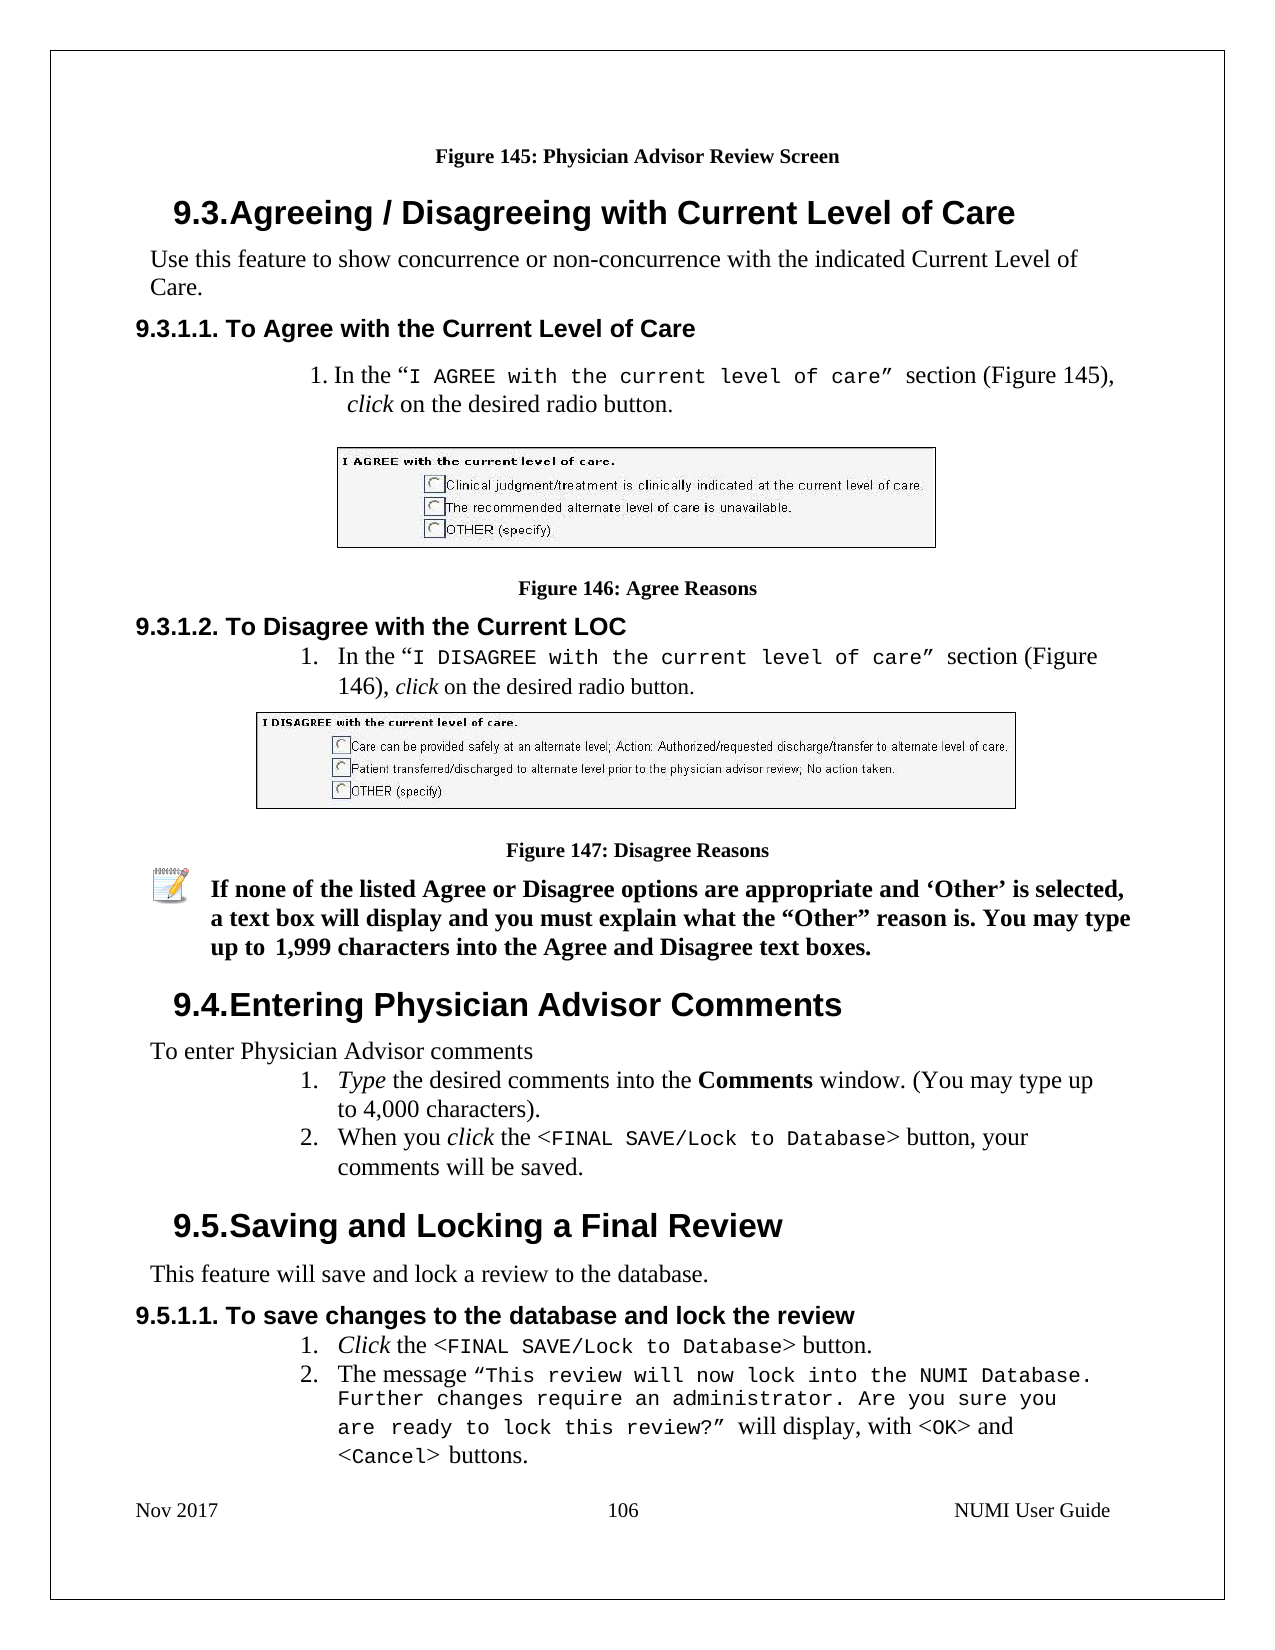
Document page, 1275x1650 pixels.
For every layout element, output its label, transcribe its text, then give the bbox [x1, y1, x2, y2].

text Use this feature to show concurrence or non-concurrence with the indicated Current Level of Care. [150, 244, 1121, 301]
text To enter Physician Advisor comments [150, 1036, 1139, 1065]
subtitle To save changes to the database and lock the review [135, 1301, 1139, 1329]
text Figure : Physician Advisor Review Screen [135, 144, 1139, 168]
subtitle Entering Physician Advisor Comments [173, 985, 1139, 1024]
list In the “I DISAGREE with the current level of care” section (Figure 146), click on the desired radio button. [300, 641, 1139, 700]
text This feature will save and lock a review to the database. [150, 1259, 1139, 1288]
subtitle Agreeing / Disagreeing with Current Level of Care [173, 193, 1139, 231]
list When you click the <FINAL SAVE/Lock to Database> button, your comments will be saved. [300, 1122, 1096, 1181]
text Figure : Agree Reasons [135, 576, 1139, 600]
picture [150, 864, 189, 904]
list The message “This review will now lock into the NUMI Database. Further changes require an administrator. Are you sure you are ready to lock this review?” will display, with <OK> and <Cancel> buttons. [300, 1360, 1104, 1470]
text If none of the listed Agree or Disagree options are appropriate and ‘Other’ is selected, a text box will display and you must explain what the “Other” reason is. You may type up to 1,999 characters into the Agree and Disagree text boxes. [210, 874, 1139, 960]
list Type the desired comments into the Comments window. (You may type up to 4,000 characters). [300, 1065, 1096, 1122]
list In the “I AGREE with the current level of care” section (Figure 145), click on the desired radio button. [309, 361, 1139, 418]
text Figure : Disagree Reasons [135, 838, 1139, 862]
picture [257, 713, 1015, 808]
subtitle Saving and Locking a Final Review [173, 1206, 1139, 1244]
list Click the <FINAL SAVE/Lock to Database> button. [300, 1330, 1139, 1359]
picture [338, 448, 933, 547]
subtitle To Disagree with the Current LOC [135, 612, 1139, 641]
subtitle To Agree with the Current Level of Care [135, 314, 1139, 342]
